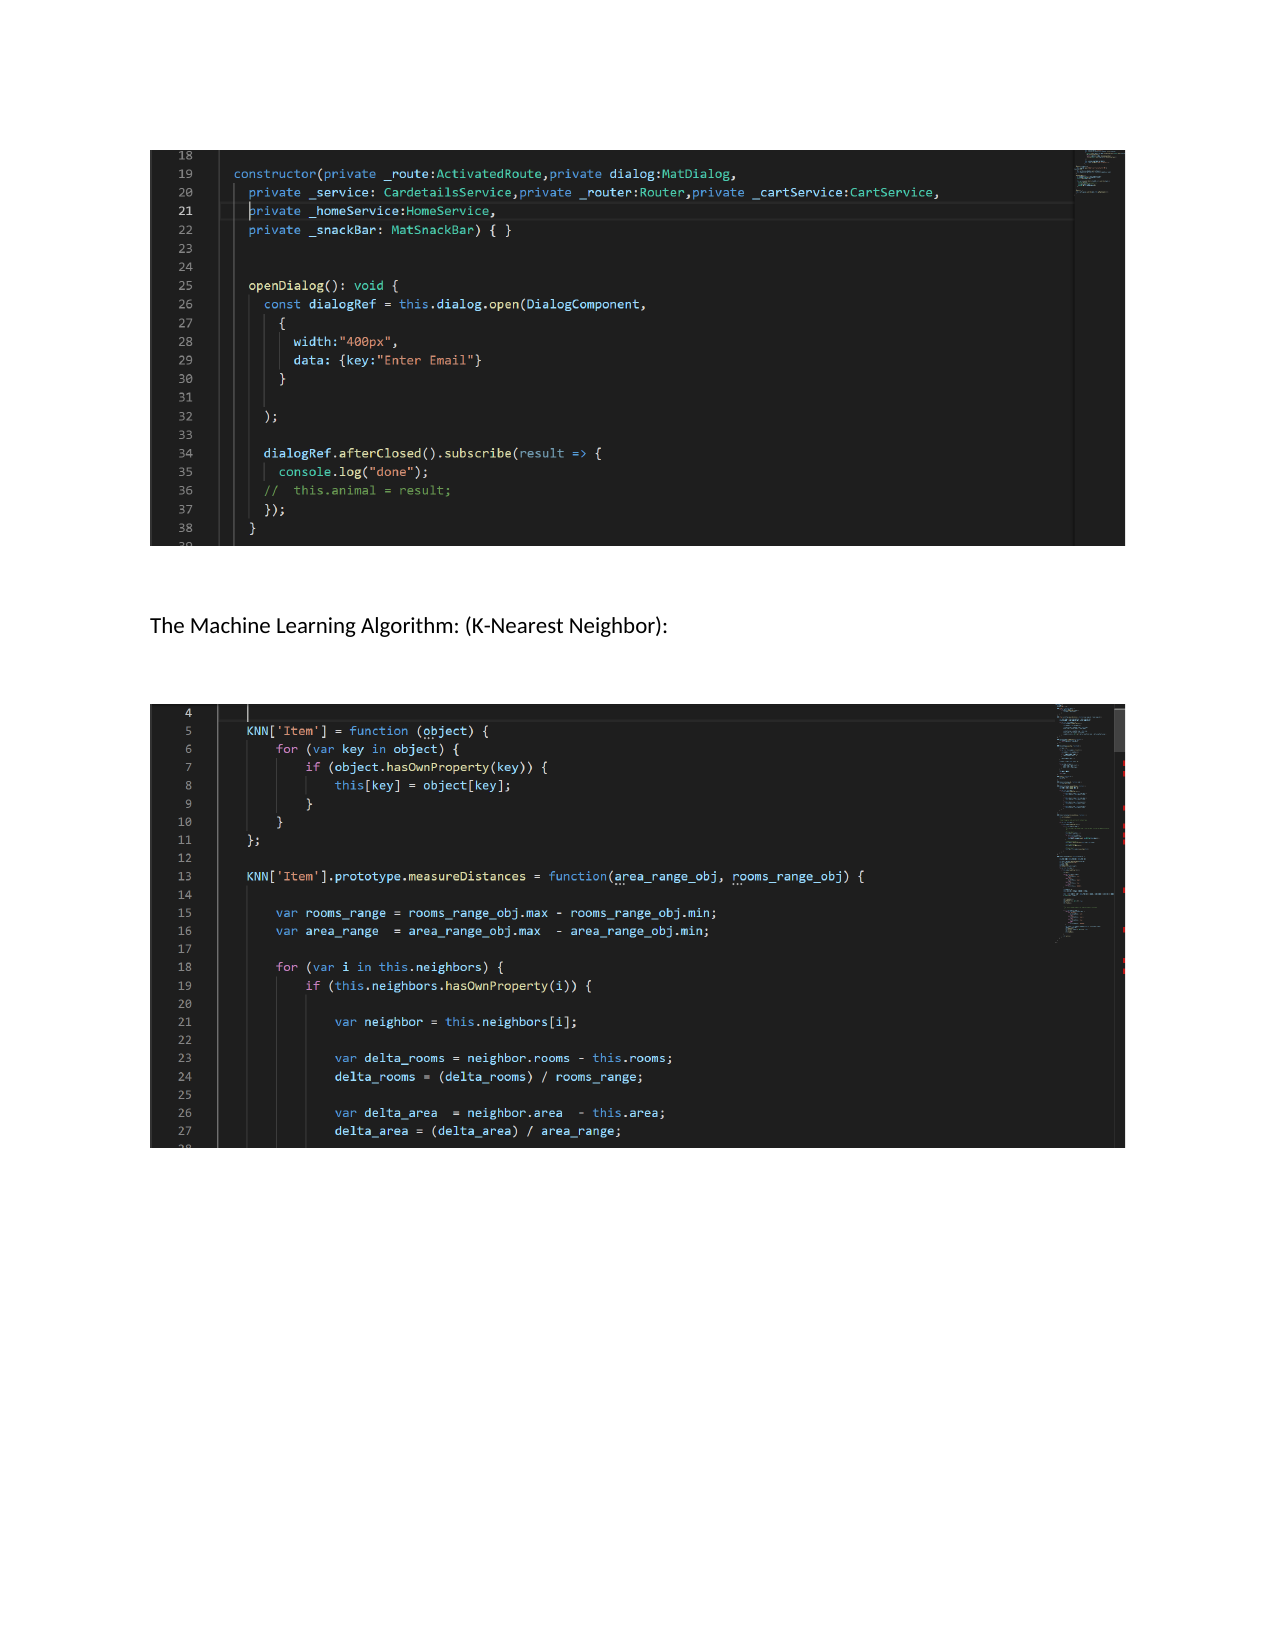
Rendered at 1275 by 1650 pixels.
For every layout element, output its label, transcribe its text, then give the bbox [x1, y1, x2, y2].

picture [150, 704, 1125, 1148]
text The Machine Learning Algorithm: (K-Nearest Neighbor): [150, 611, 1125, 639]
picture [150, 150, 1125, 546]
